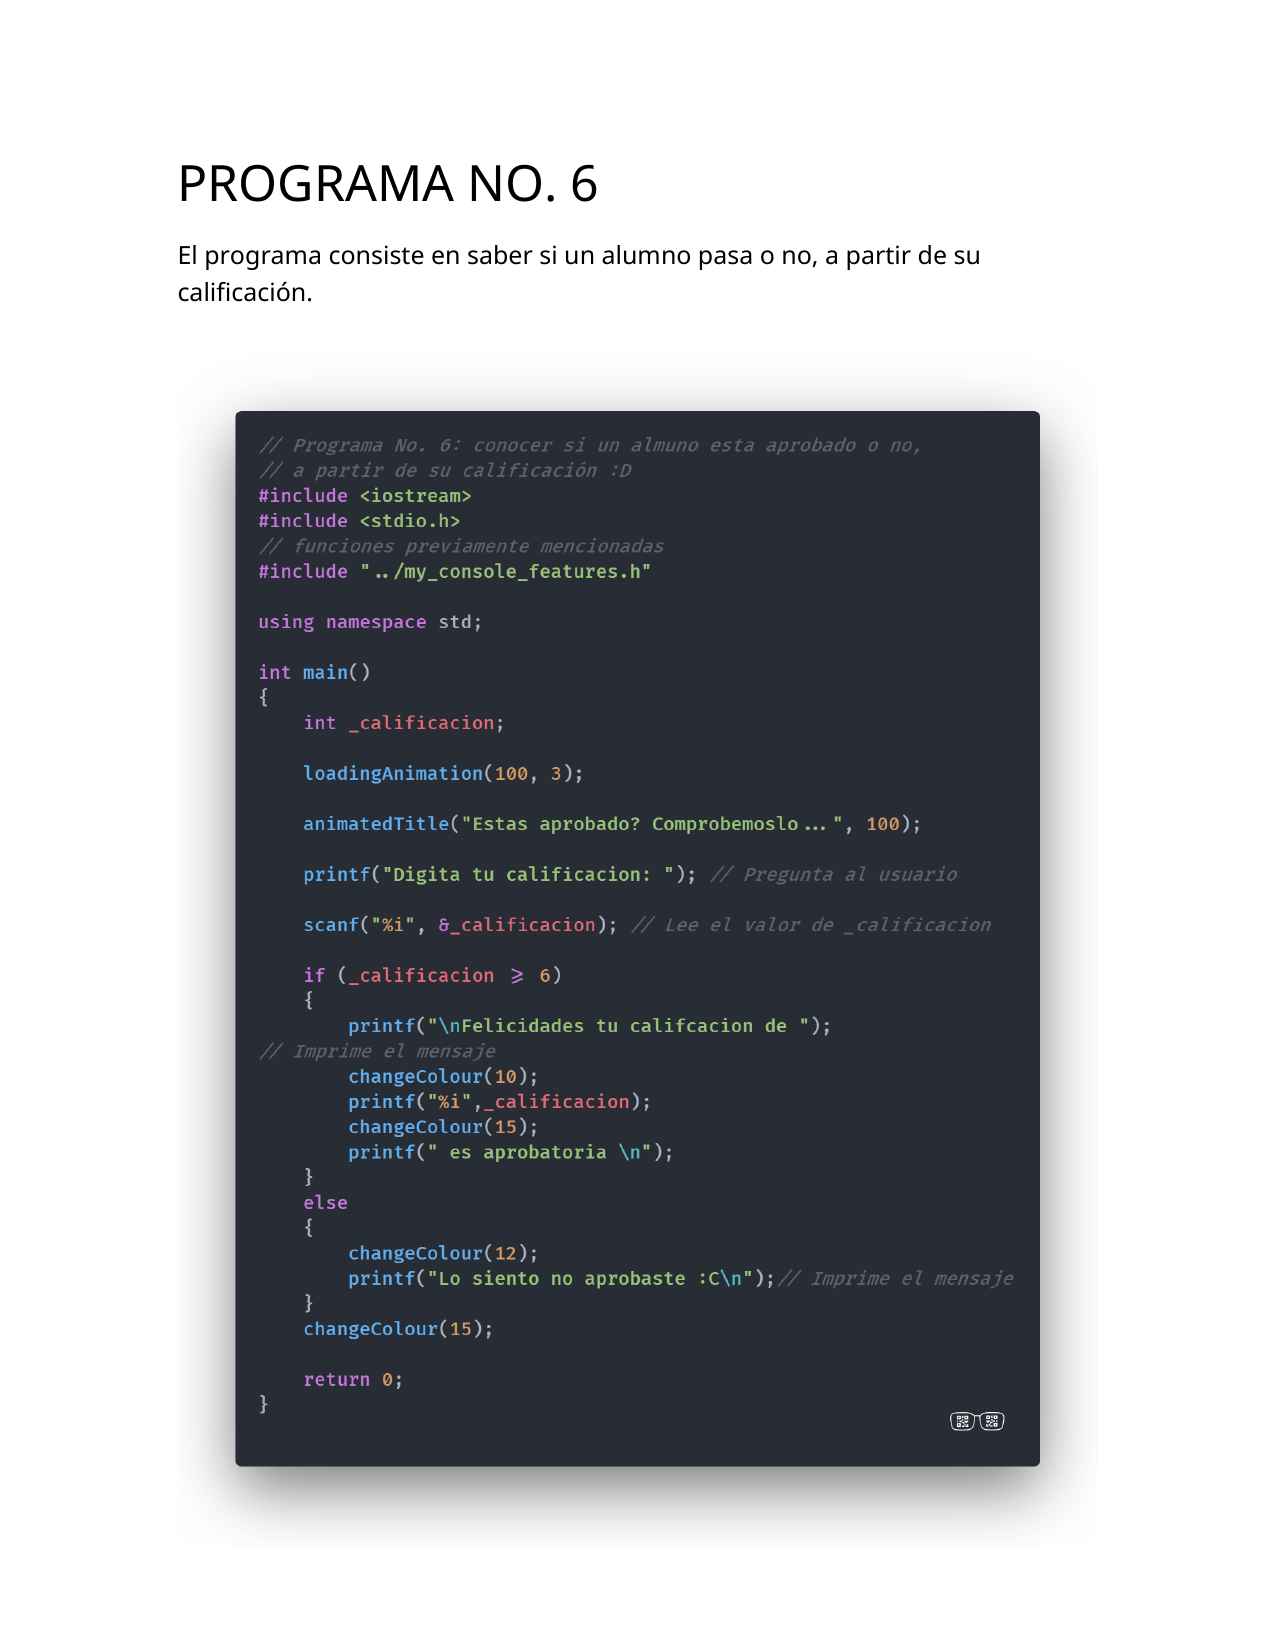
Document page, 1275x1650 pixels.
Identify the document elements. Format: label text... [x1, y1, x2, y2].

text El programa consiste en saber si un alumno pasa o no, a partir de su calificación. [177, 238, 1098, 309]
text PROGRAMA NO. 6 [177, 148, 1098, 216]
picture [177, 330, 1098, 1547]
